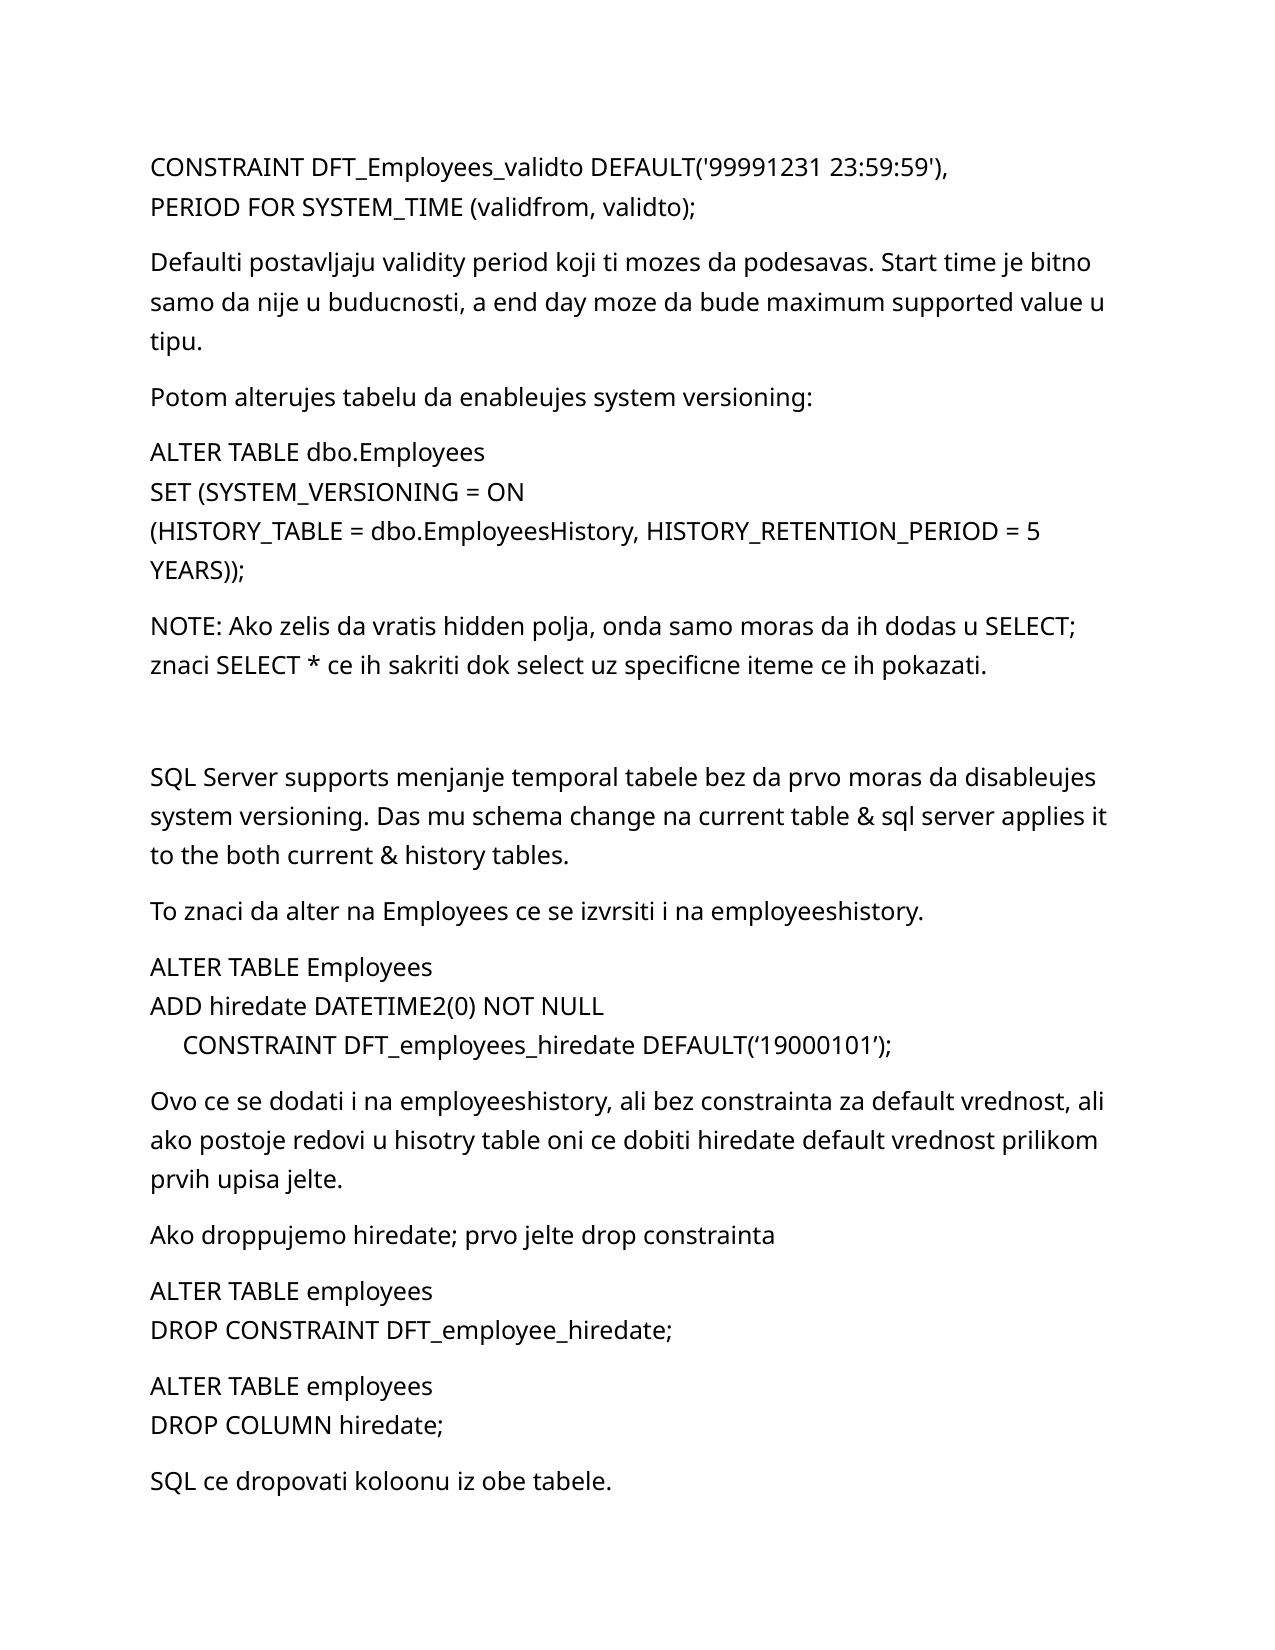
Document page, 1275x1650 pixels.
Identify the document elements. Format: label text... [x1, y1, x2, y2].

text SQL Server supports menjanje temporal tabele bez da prvo moras da disableujes system versioning. Das mu schema change na current table & sql server applies it to the both current & history tables. [150, 759, 1125, 872]
text Ovo ce se dodati i na employeeshistory, ali bez constrainta za default vrednost, ali ako postoje redovi u hisotry table oni ce dobiti hiredate default vrednost prilikom prvih upisa jelte. [150, 1083, 1125, 1196]
text To znaci da alter na Employees ce se izvrsiti i na employeeshistory. [150, 893, 1125, 927]
text ALTER TABLE Employees ADD hiredate DATETIME2(0) NOT NULL CONSTRAINT DFT_employees_hiredate DEFAULT(‘19000101’); [150, 949, 1125, 1062]
text NOTE: Ako zelis da vratis hidden polja, onda samo moras da ih dodas u SELECT; znaci SELECT * ce ih sakriti dok select uz specificne iteme ce ih pokazati. [150, 608, 1125, 682]
text SQL ce dropovati koloonu iz obe tabele. [150, 1463, 1125, 1497]
text Defaulti postavljaju validity period koji ti mozes da podesavas. Start time je bitno samo da nije u buducnosti, a end day moze da bude maximum supported value u tipu. [150, 245, 1125, 357]
text Ako droppujemo hiredate; prvo jelte drop constrainta [150, 1217, 1125, 1252]
text Potom alterujes tabelu da enableujes system versioning: [150, 379, 1125, 413]
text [150, 150, 1125, 223]
text ALTER TABLE dbo.Employees SET (SYSTEM_VERSIONING = ON (HISTORY_TABLE = dbo.EmployeesHistory, HISTORY_RETENTION_PERIOD = 5 YEARS)); [150, 435, 1125, 587]
text ALTER TABLE employees DROP CONSTRAINT DFT_employee_hiredate; [150, 1273, 1125, 1347]
text ALTER TABLE employees DROP COLUMN hiredate; [150, 1368, 1125, 1442]
